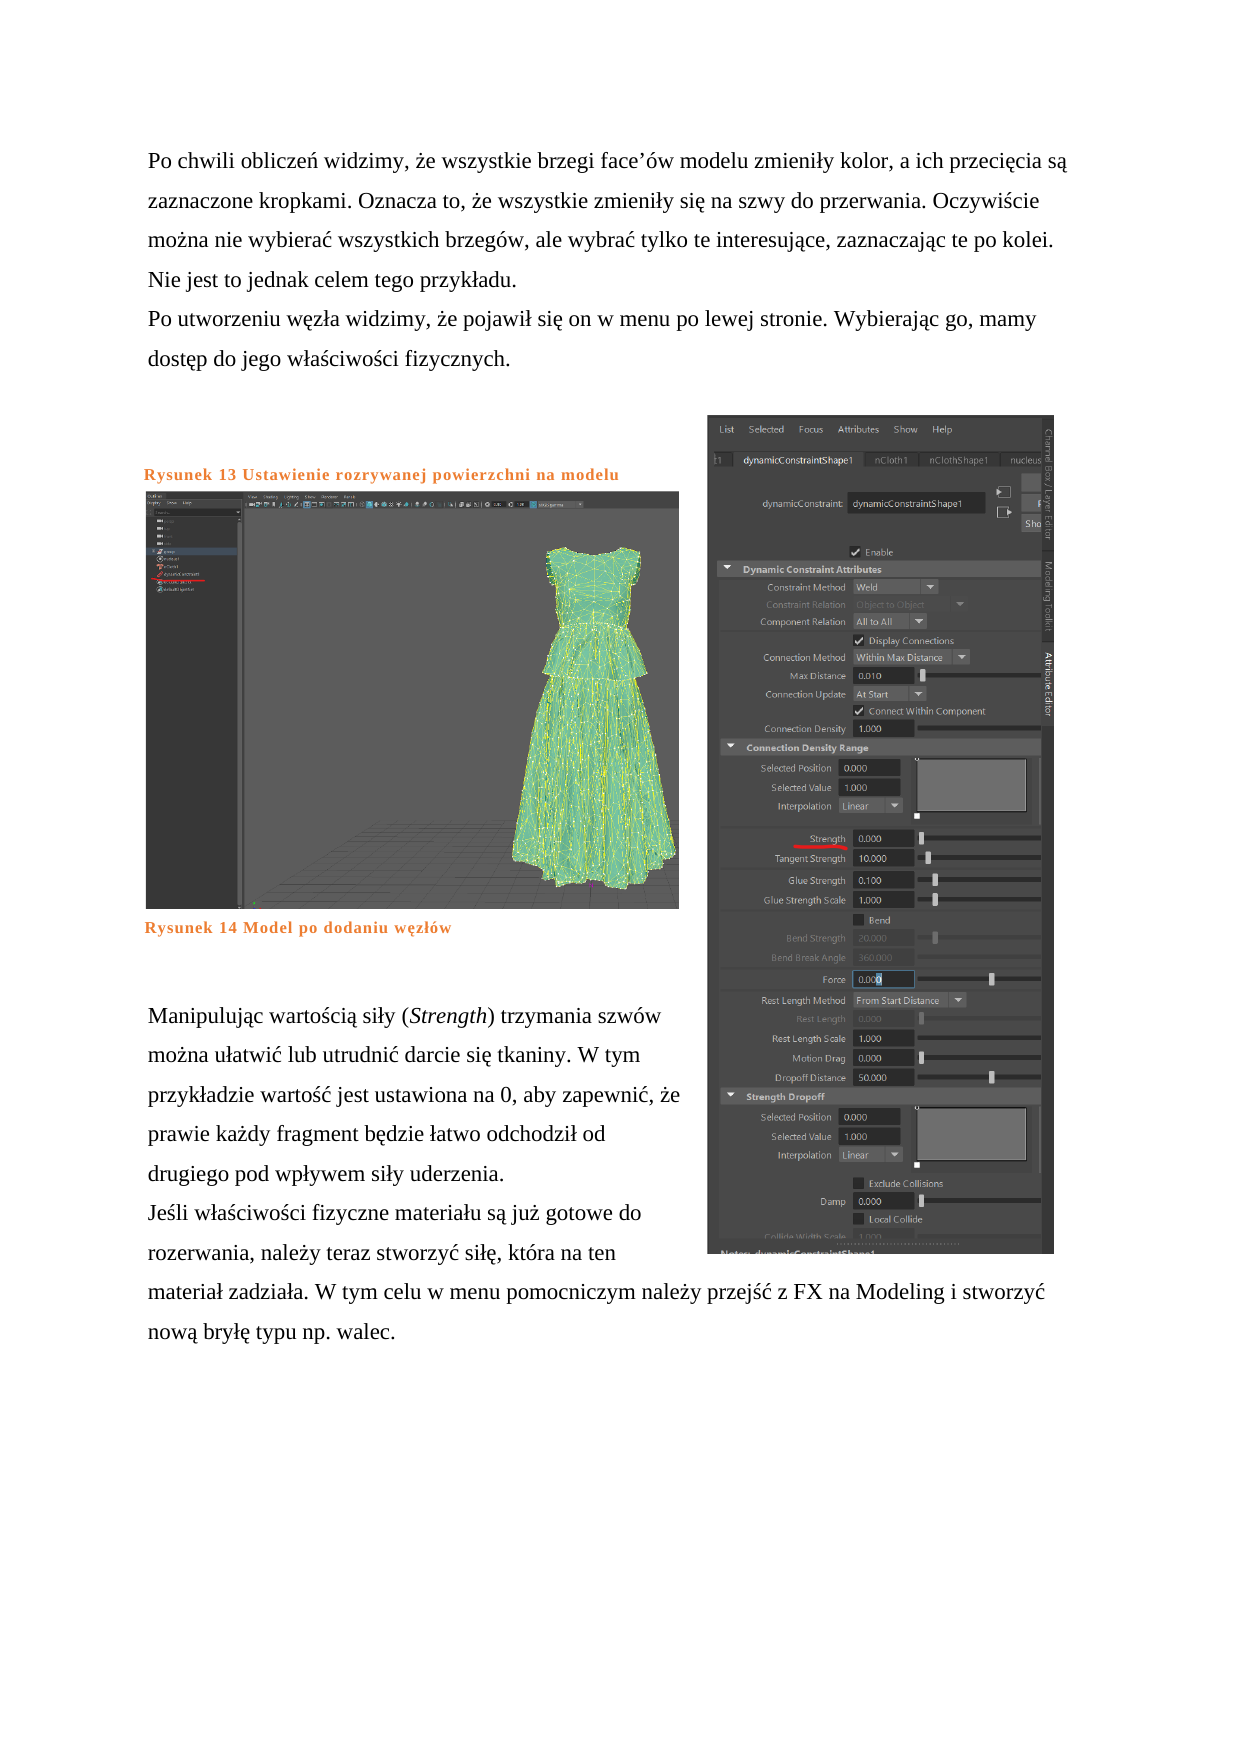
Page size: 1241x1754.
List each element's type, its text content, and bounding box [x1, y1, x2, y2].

picture [144, 492, 678, 908]
picture [707, 415, 1055, 1252]
text Po utworzeniu węzła widzimy, że pojawił się on w menu po lewej stronie. Wybierając go, mamy dostęp do jego właściwości fizycznych. [148, 306, 1093, 371]
text Po chwili obliczeń widzimy, że wszystkie brzegi face’ów modelu zmieniły kolor, a ich przecięcia są zaznaczone kropkami. Oznacza to, że wszystkie zmieniły się na szwy do przerwania. Oczywiście można nie wybierać wszystkich brzegów, ale wybrać tylko te interesujące, zaznaczając te po kolei. Nie jest to jednak celem tego przykładu. [148, 148, 1093, 292]
